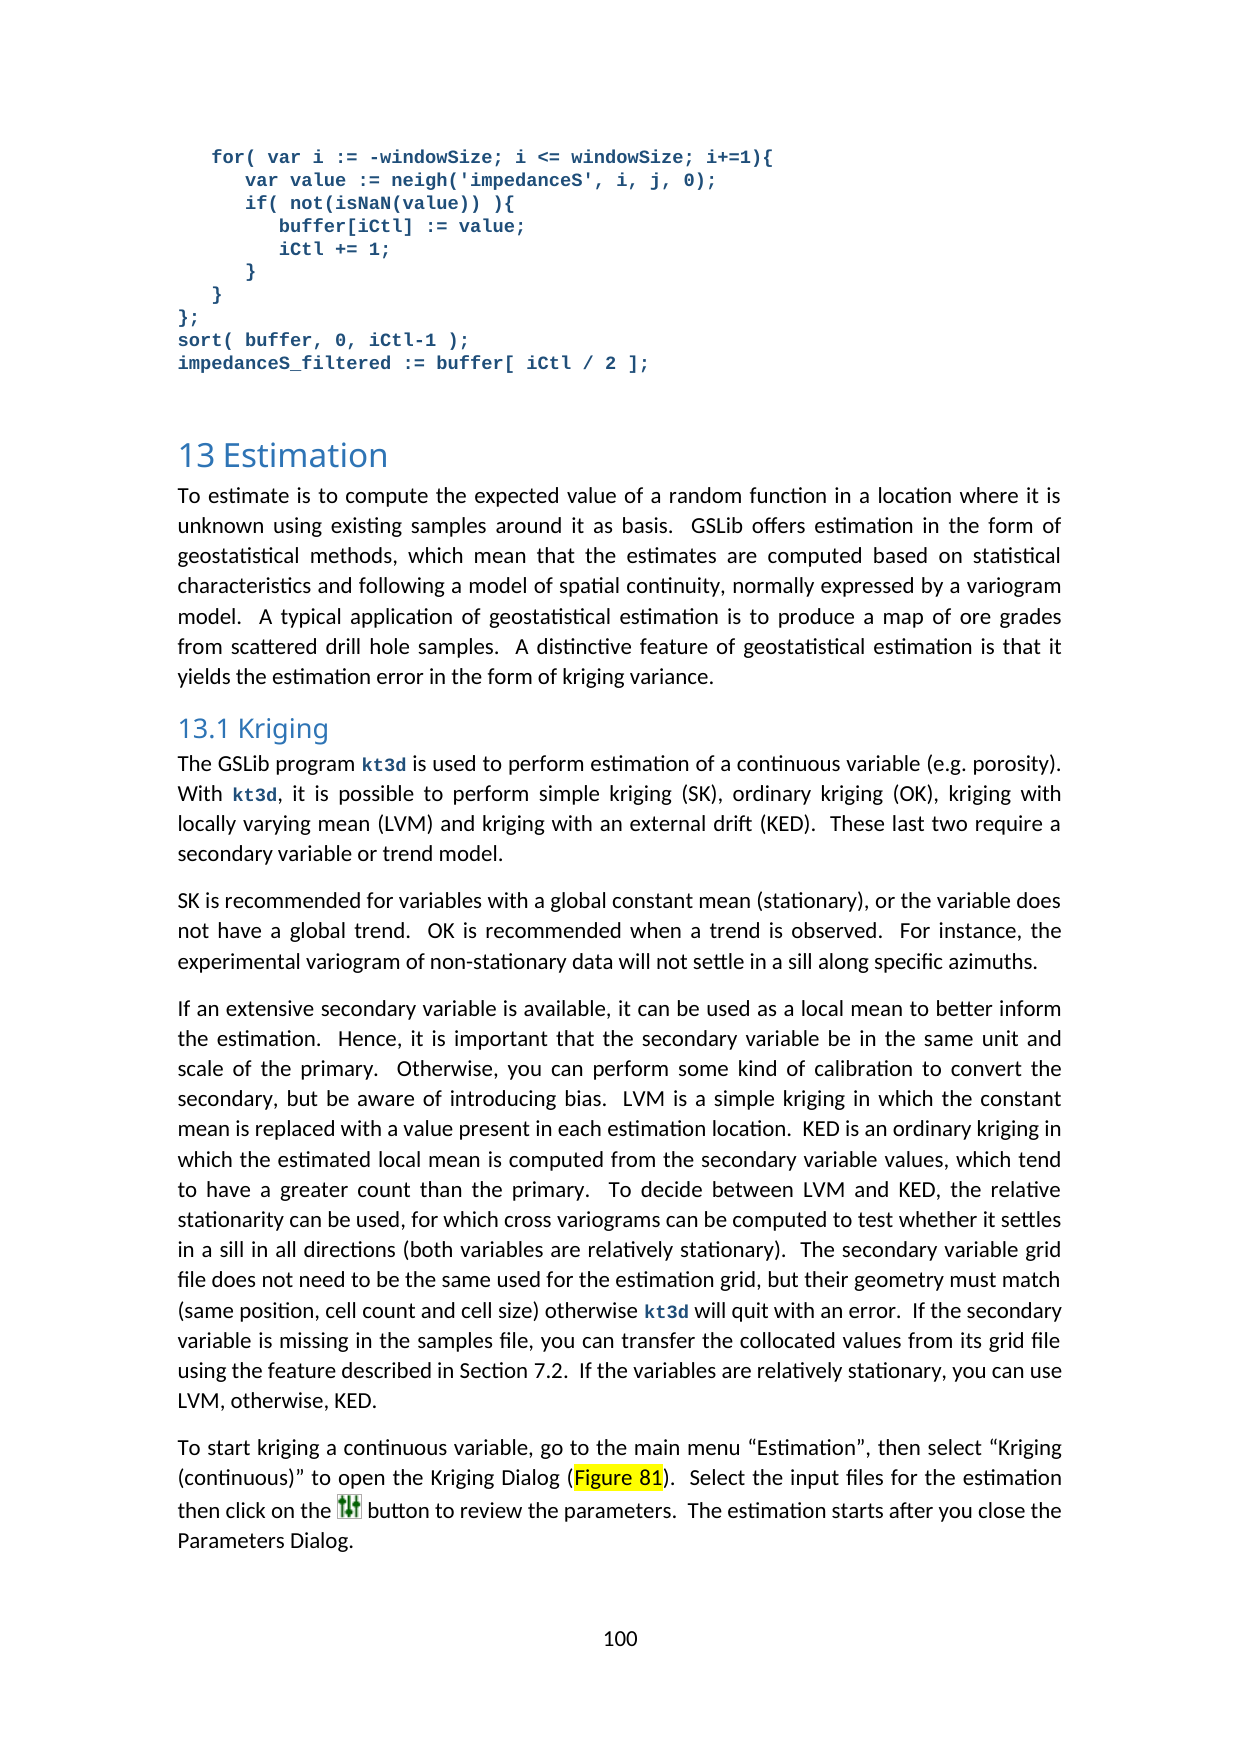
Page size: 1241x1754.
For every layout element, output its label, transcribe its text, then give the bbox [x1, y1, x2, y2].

text } [177, 285, 1063, 306]
text To start kriging a continuous variable, go to the main menu “Estimation”, then select “Kriging (continuous)” to open the Kriging Dialog (Figure 73). Select the input files for the estimation then click on the button to review the parameters. The estimation starts after you close the Parameters Dialog. [177, 1433, 1063, 1554]
subtitle Kriging [177, 709, 1063, 746]
subtitle Estimation [177, 432, 1063, 477]
text impedanceS_filtered := buffer[ iCtl / 2 ]; [177, 354, 1063, 375]
text var value := neigh('impedanceS', i, j, 0); [177, 171, 1063, 192]
text for( var i := -windowSize; i <= windowSize; i+=1){ [177, 148, 1063, 169]
picture [338, 1495, 361, 1518]
text } [177, 262, 1063, 283]
text sort( buffer, 0, iCtl-1 ); [177, 331, 1063, 352]
text iCtl += 1; [177, 239, 1063, 261]
text SK is recommended for variables with a global constant mean (stationary), or the variable does not have a global trend. OK is recommended when a trend is observed. For instance, the experimental variogram of non-stationary data will not settle in a sill along specific azimuths. [177, 886, 1063, 975]
text If an extensive secondary variable is available, it can be used as a local mean to better inform the estimation. Hence, it is important that the secondary variable be in the same unit and scale of the primary. Otherwise, you can perform some kind of calibration to convert the secondary, but be aware of introducing bias. LVM is a simple kriging in which the constant mean is replaced with a value present in each estimation location. KED is an ordinary kriging in which the estimated local mean is computed from the secondary variable values, which tend to have a greater count than the primary. To decide between LVM and KED, the relative stationarity can be used, for which cross variograms can be computed to test whether it settles in a sill in all directions (both variables are relatively stationary). The secondary variable grid file does not need to be the same used for the estimation grid, but their geometry must match (same position, cell count and cell size) otherwise kt3d will quit with an error. If the secondary variable is missing in the samples file, you can transfer the collocated values from its grid file using the feature described in Section 7.2. If the variables are relatively stationary, you can use LVM, otherwise, KED. [177, 994, 1063, 1414]
text }; [177, 308, 1063, 329]
text To estimate is to compute the expected value of a random function in a location where it is unknown using existing samples around it as basis. GSLib offers estimation in the form of geostatistical methods, which mean that the estimates are computed based on statistical characteristics and following a model of spatial continuity, normally expressed by a variogram model. A typical application of geostatistical estimation is to produce a map of ore grades from scattered drill hole samples. A distinctive feature of geostatistical estimation is that it yields the estimation error in the form of kriging variance. [177, 481, 1063, 690]
text if( not(isNaN(value)) ){ [177, 193, 1063, 215]
text The GSLib program kt3d is used to perform estimation of a continuous variable (e.g. porosity). With kt3d, it is possible to perform simple kriging (SK), ordinary kriging (OK), kriging with locally varying mean (LVM) and kriging with an external drift (KED). These last two require a secondary variable or trend model. [177, 749, 1063, 867]
text buffer[iCtl] := value; [177, 216, 1063, 238]
